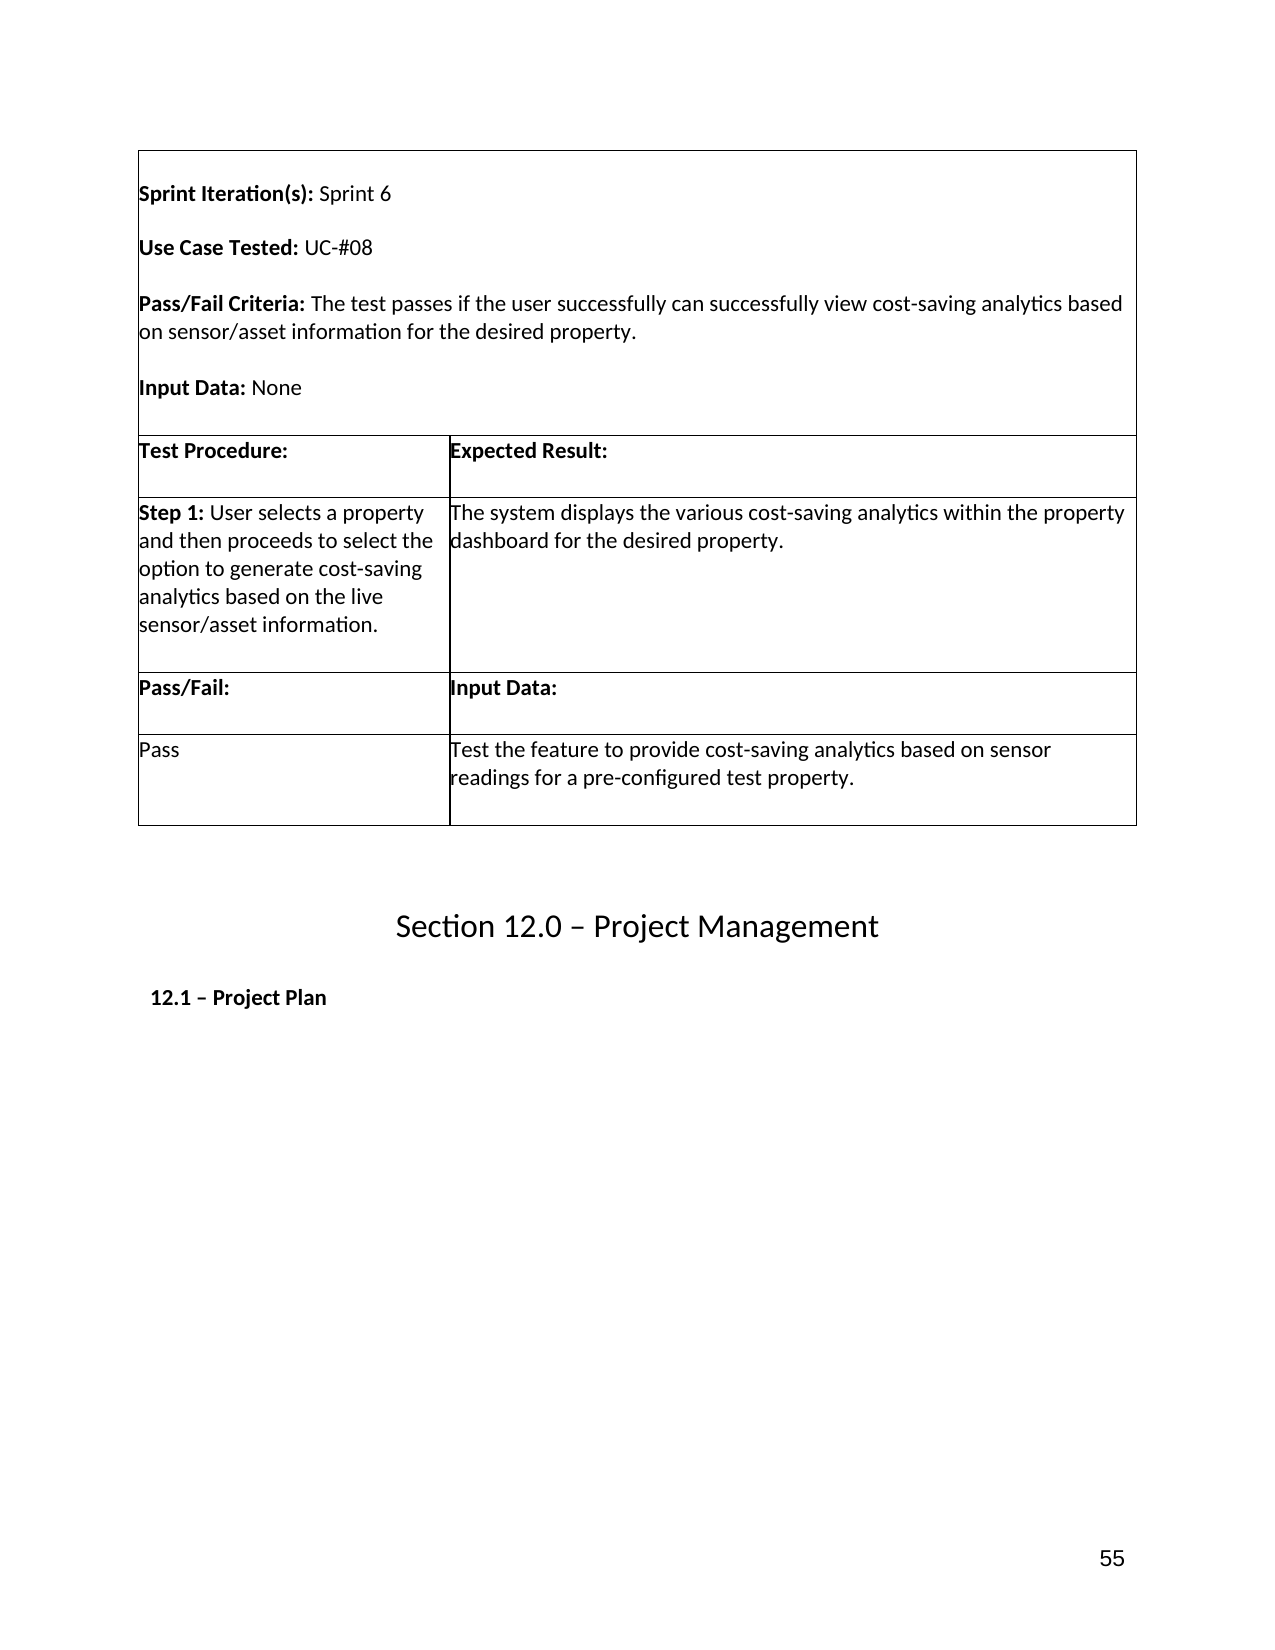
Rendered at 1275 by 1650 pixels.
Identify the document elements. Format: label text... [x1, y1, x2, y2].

table_cell Test the feature to provide cost-saving analytics based on sensor readings for a pre-configured test property. [451, 735, 1136, 824]
table_cell The system displays the various cost-saving analytics within the property dashboard for the desired property. [451, 498, 1136, 672]
text Section 12.0 – Project Management [150, 858, 1125, 945]
table_cell Step 1: User selects a property and then proceeds to select the option to generate cost-saving analytics based on the live sensor/asset information. [139, 498, 449, 672]
text 12.1 – Project Plan [150, 951, 1125, 1012]
table_cell Pass [139, 735, 449, 824]
table_cell Input Data: [451, 673, 1136, 734]
table_cell Pass/Fail: [139, 673, 449, 734]
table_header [139, 151, 1136, 435]
table_cell Test Procedure: [139, 436, 449, 497]
table_cell Expected Result: [451, 436, 1136, 497]
